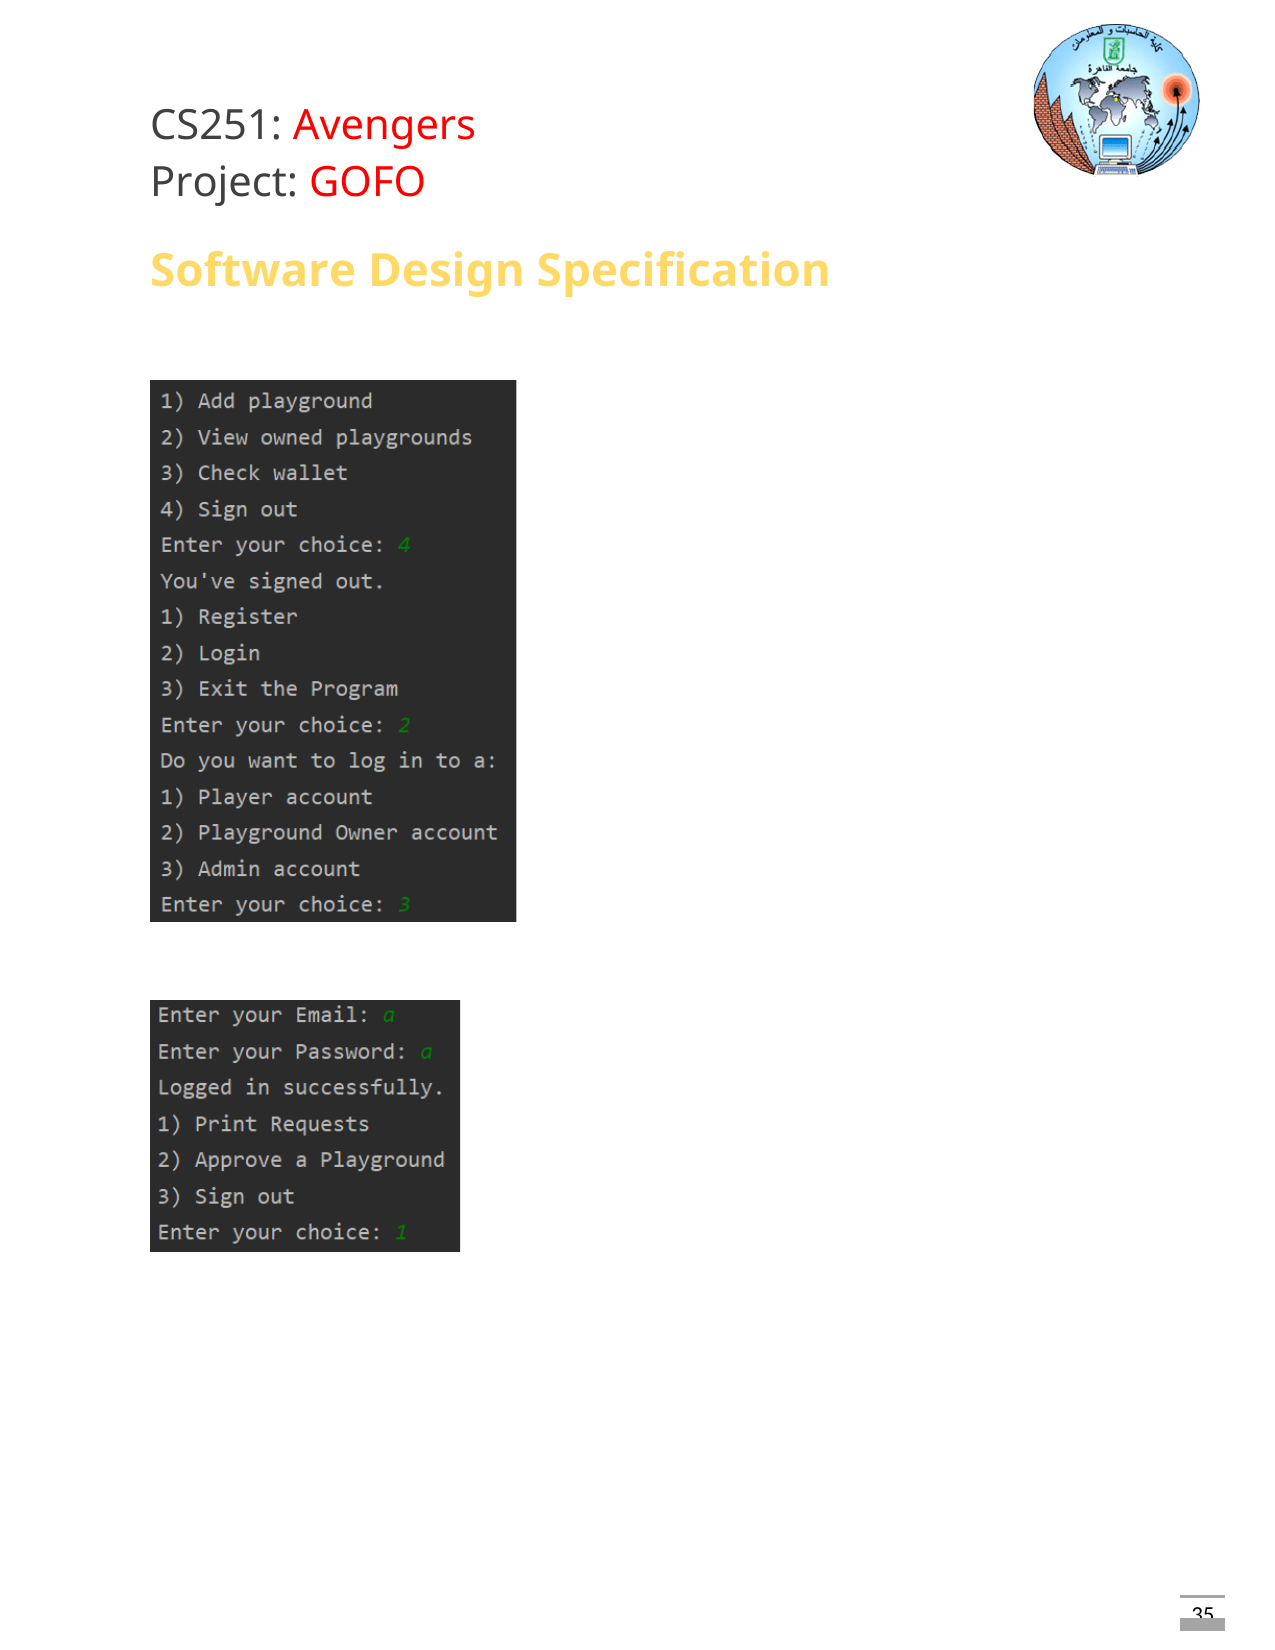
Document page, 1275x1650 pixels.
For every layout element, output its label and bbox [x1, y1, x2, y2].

picture [1033, 24, 1201, 180]
picture [150, 1000, 461, 1252]
picture [150, 380, 517, 922]
